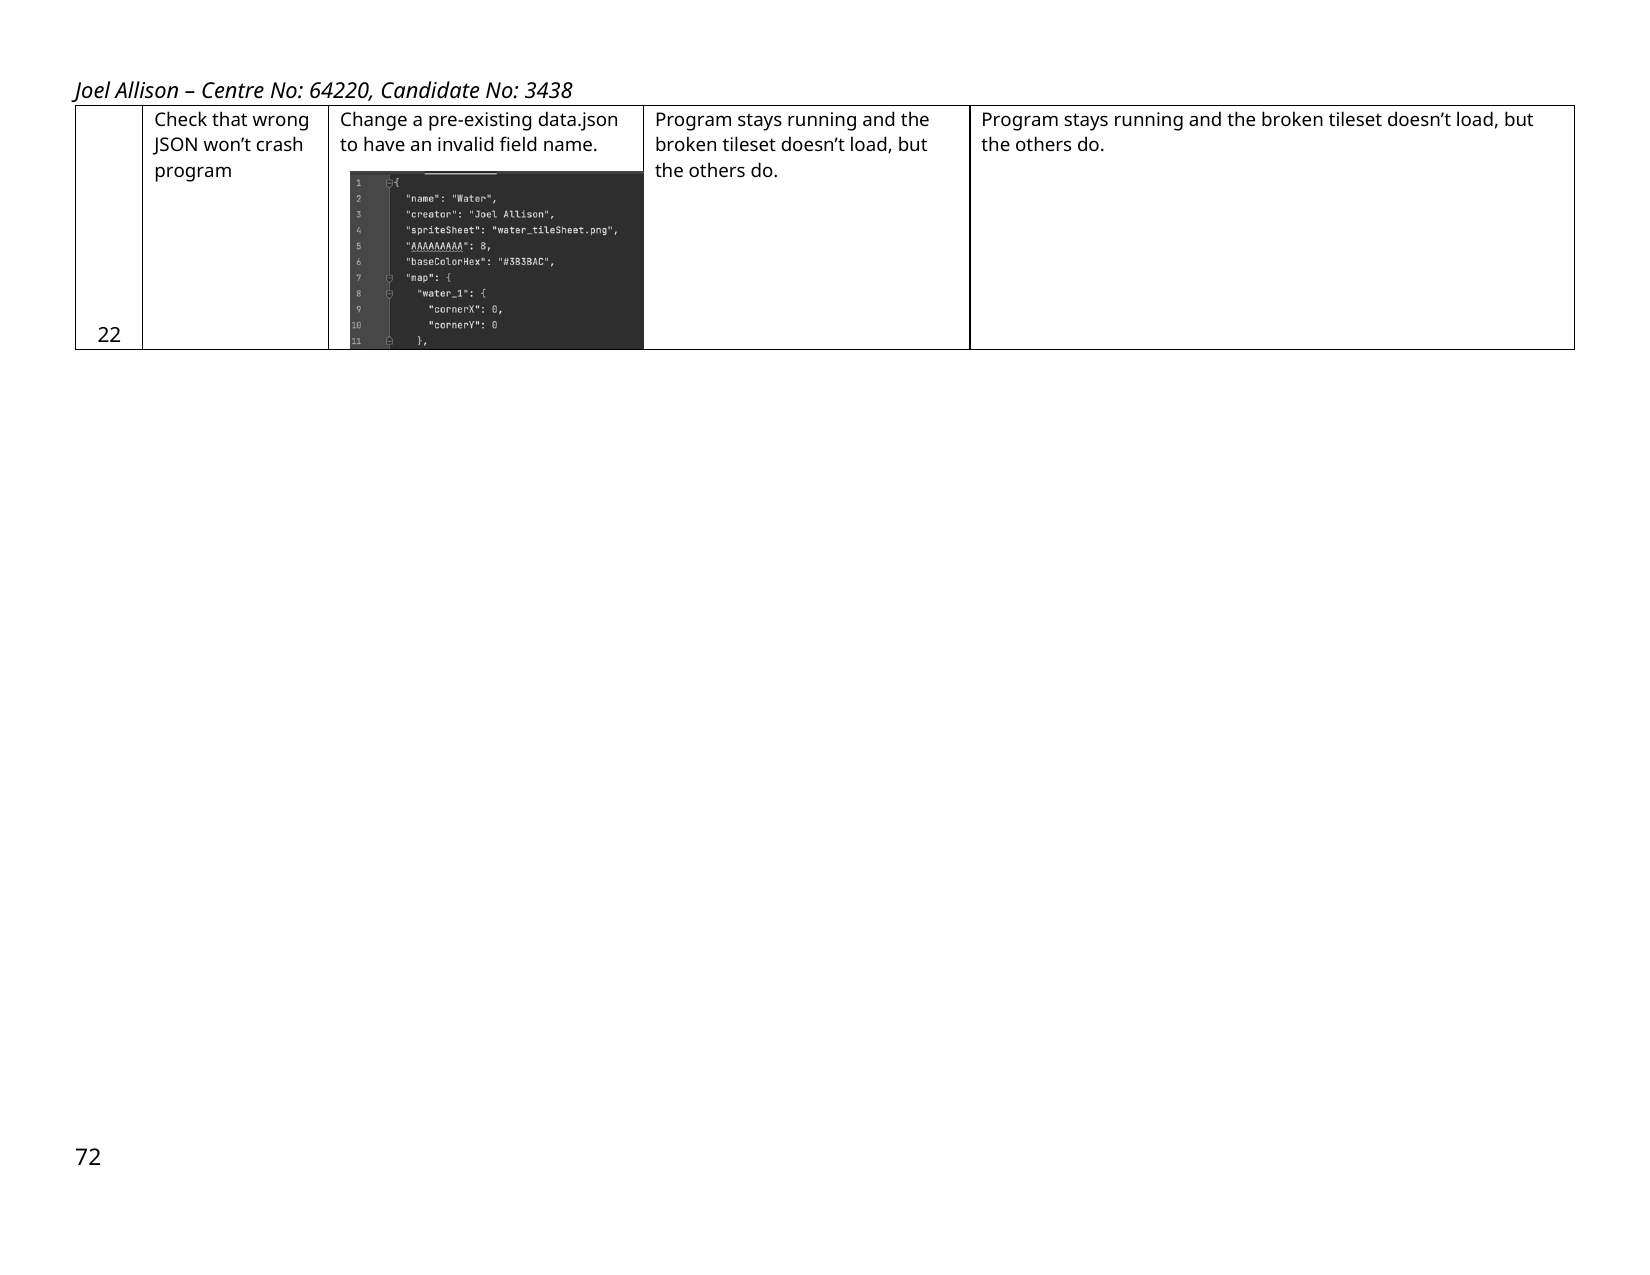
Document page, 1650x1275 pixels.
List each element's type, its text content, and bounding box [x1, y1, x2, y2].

table_cell Check that wrong JSON won’t crash program [143, 106, 328, 349]
table_cell Change a pre-existing data.json to have an invalid field name. [329, 106, 643, 349]
table_cell 22 [76, 106, 142, 349]
picture [350, 171, 644, 349]
table_cell Program stays running and the broken tileset doesn’t load, but the others do. [971, 106, 1574, 349]
table_cell Program stays running and the broken tileset doesn’t load, but the others do. [644, 106, 969, 349]
